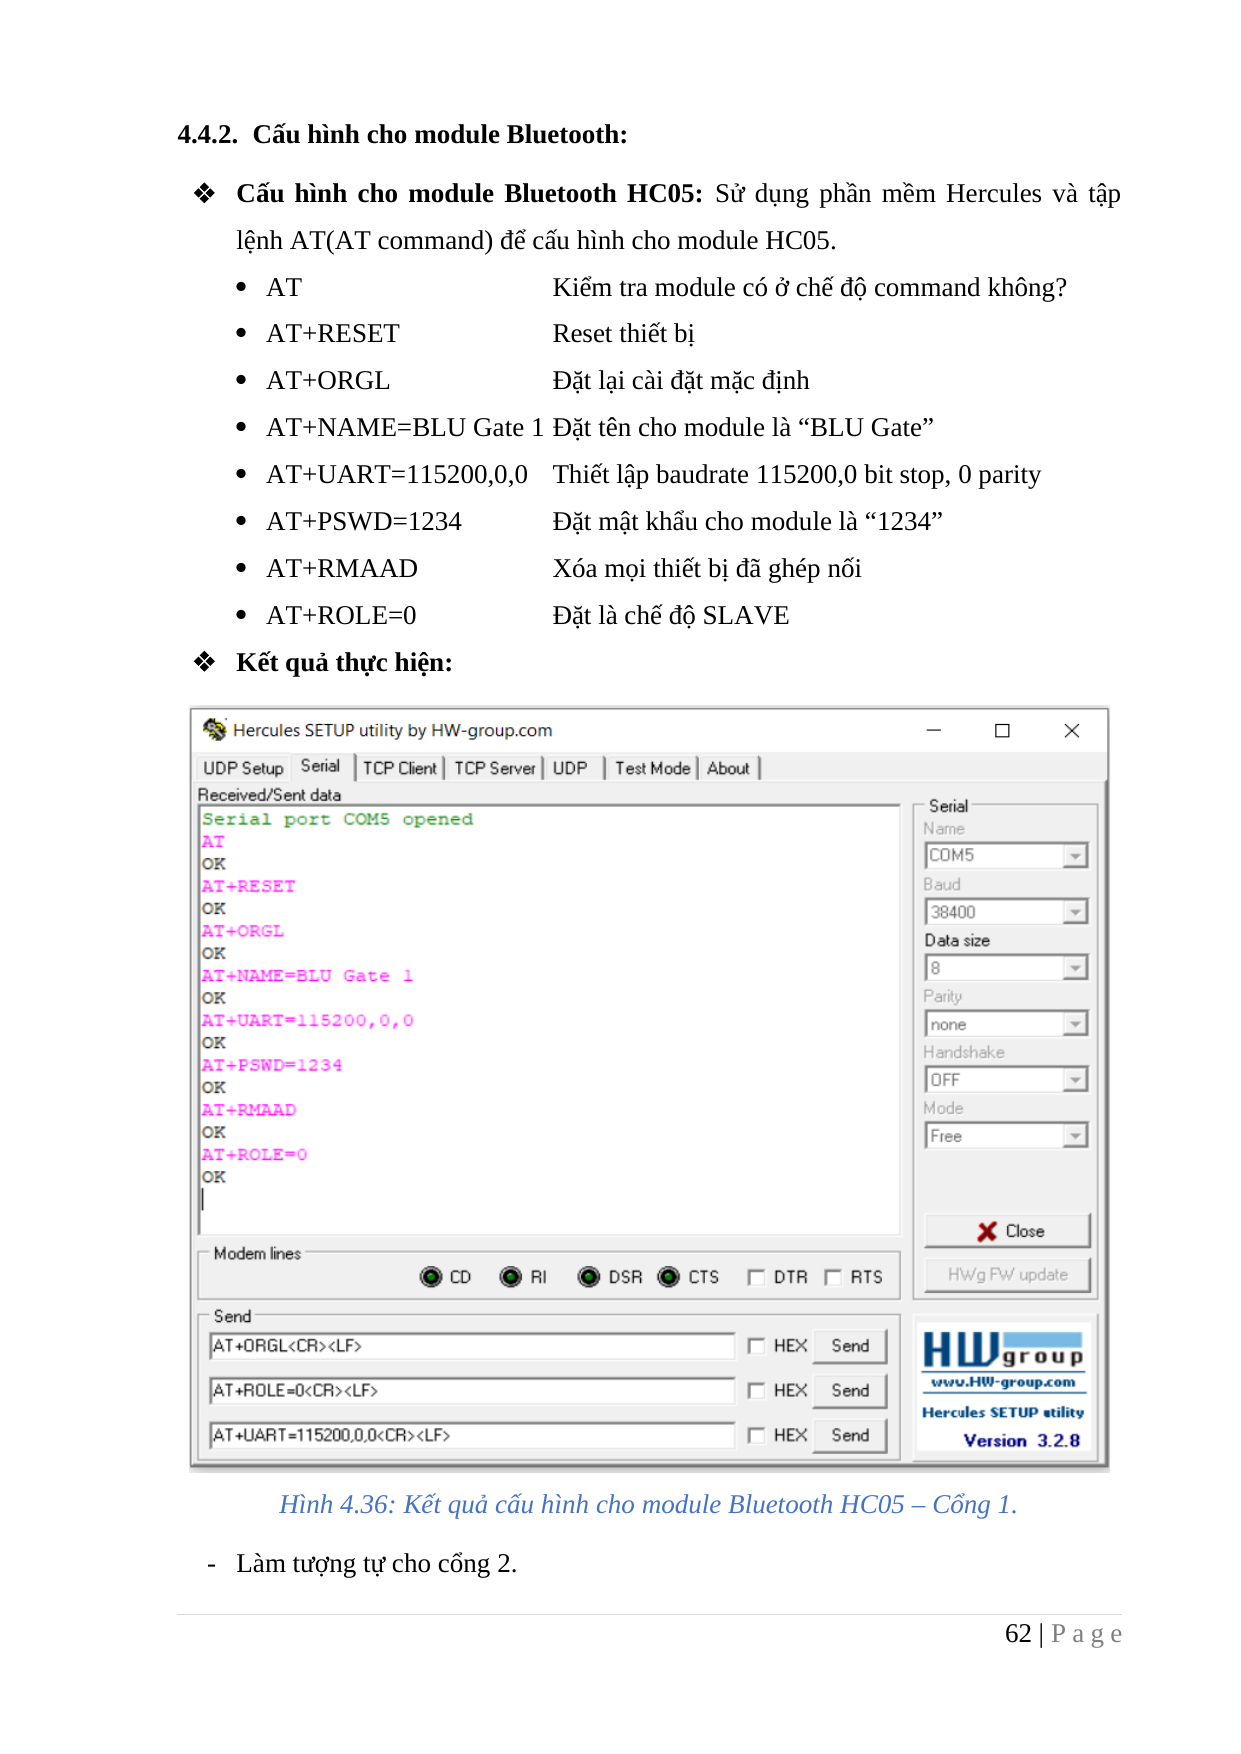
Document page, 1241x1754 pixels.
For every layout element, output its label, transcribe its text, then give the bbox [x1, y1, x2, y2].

picture [188, 705, 1111, 1473]
list AT+RESET Reset thiết bị [236, 318, 1122, 349]
subtitle Cấu hình cho module Bluetooth: [177, 118, 1122, 149]
list AT+RMAAD Xóa mọi thiết bị đã ghép nối [236, 552, 1122, 583]
list Cấu hình cho module Bluetooth HC05: Sử dụng phần mềm Hercules và tập lệnh AT(AT command) để cấu hình cho module HC05. [192, 177, 1122, 255]
list AT Kiểm tra module có ở chế độ command không? [236, 271, 1122, 302]
list AT+PSWD=1234 Đặt mật khẩu cho module là “1234” [236, 505, 1122, 536]
list AT+UART=115200,0,0 Thiết lập baudrate 115200,0 bit stop, 0 parity [236, 458, 1122, 489]
list AT+NAME=BLU Gate 1 Đặt tên cho module là “BLU Gate” [236, 411, 1122, 443]
list AT+ROLE=0 Đặt là chế độ SLAVE [236, 599, 1122, 630]
list Kết quả thực hiện: [192, 646, 1122, 677]
list AT+ORGL Đặt lại cài đặt mặc định [236, 364, 1122, 396]
list Làm tượng tự cho cổng 2. [207, 1547, 1122, 1578]
